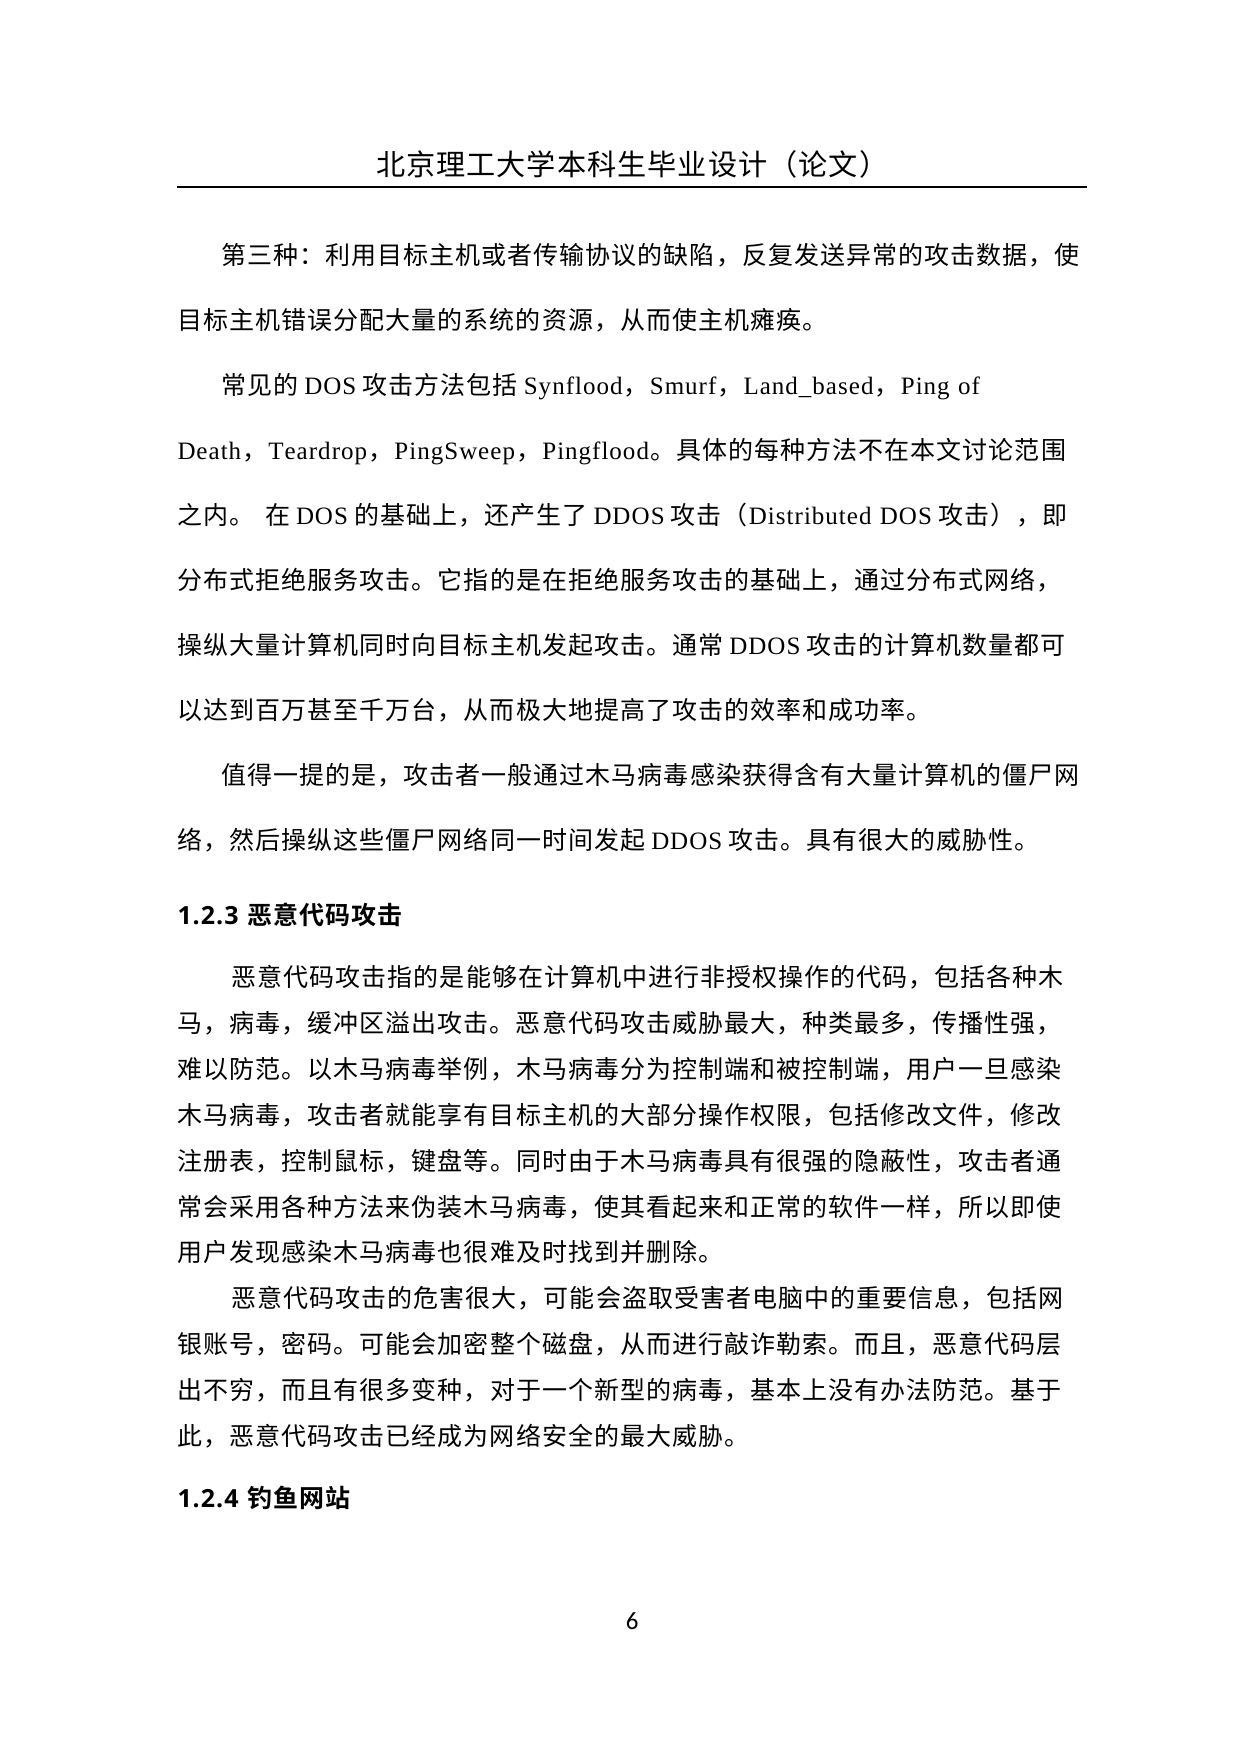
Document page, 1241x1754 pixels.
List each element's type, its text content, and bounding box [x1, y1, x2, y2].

subtitle 1.2.4 钓鱼网站 [177, 1454, 1087, 1521]
text 第三种：利用目标主机或者传输协议的缺陷，反复发送异常的攻击数据，使目标主机错误分配大量的系统的资源，从而使主机瘫痪。 [177, 221, 1087, 351]
subtitle 1.2.3 恶意代码攻击 [177, 871, 1087, 938]
text 值得一提的是，攻击者一般通过木马病毒感染获得含有大量计算机的僵尸网络，然后操纵这些僵尸网络同一时间发起DDOS攻击。具有很大的威胁性。 [177, 741, 1087, 871]
text 恶意代码攻击的危害很大，可能会盗取受害者电脑中的重要信息，包括网银账号，密码。可能会加密整个磁盘，从而进行敲诈勒索。而且，恶意代码层出不穷，而且有很多变种，对于一个新型的病毒，基本上没有办法防范。基于此，恶意代码攻击已经成为网络安全的最大威胁。 [177, 1271, 1087, 1454]
text 常见的DOS攻击方法包括Synflood，Smurf，Land_based，Ping of Death，Teardrop，PingSweep，Pingflood。具体的每种方法不在本文讨论范围之内。 在DOS的基础上，还产生了DDOS攻击（Distributed DOS攻击），即分布式拒绝服务攻击。它指的是在拒绝服务攻击的基础上，通过分布式网络，操纵大量计算机同时向目标主机发起攻击。通常DDOS攻击的计算机数量都可以达到百万甚至千万台，从而极大地提高了攻击的效率和成功率。 [177, 351, 1087, 741]
text 恶意代码攻击指的是能够在计算机中进行非授权操作的代码，包括各种木马，病毒，缓冲区溢出攻击。恶意代码攻击威胁最大，种类最多，传播性强，难以防范。以木马病毒举例，木马病毒分为控制端和被控制端，用户一旦感染木马病毒，攻击者就能享有目标主机的大部分操作权限，包括修改文件，修改注册表，控制鼠标，键盘等。同时由于木马病毒具有很强的隐蔽性，攻击者通常会采用各种方法来伪装木马病毒，使其看起来和正常的软件一样，所以即使用户发现感染木马病毒也很难及时找到并删除。 [177, 950, 1087, 1271]
